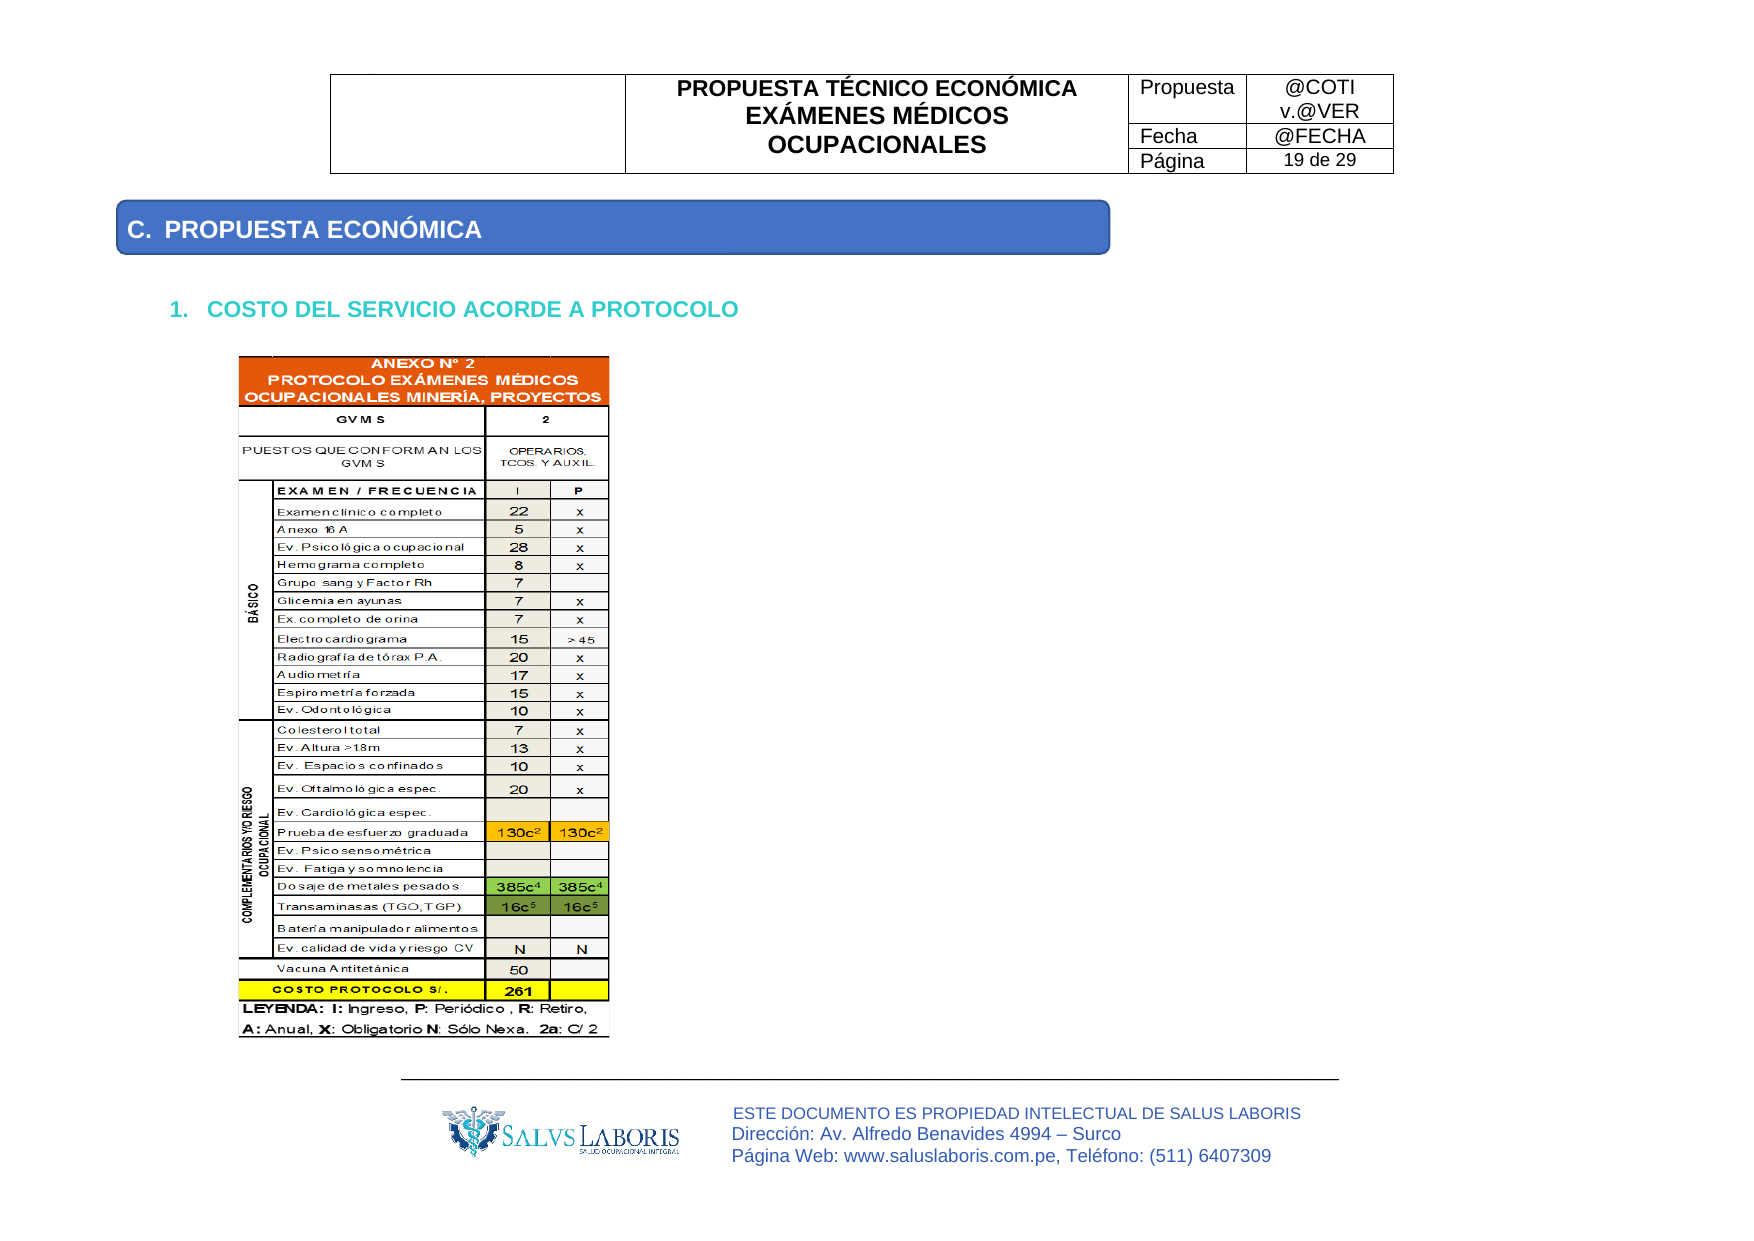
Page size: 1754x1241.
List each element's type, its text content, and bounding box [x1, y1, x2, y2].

picture [237, 356, 610, 1034]
picture [438, 1102, 683, 1161]
subtitle COSTO DEL SERVICIO ACORDE A PROTOCOLO [169, 296, 1606, 322]
